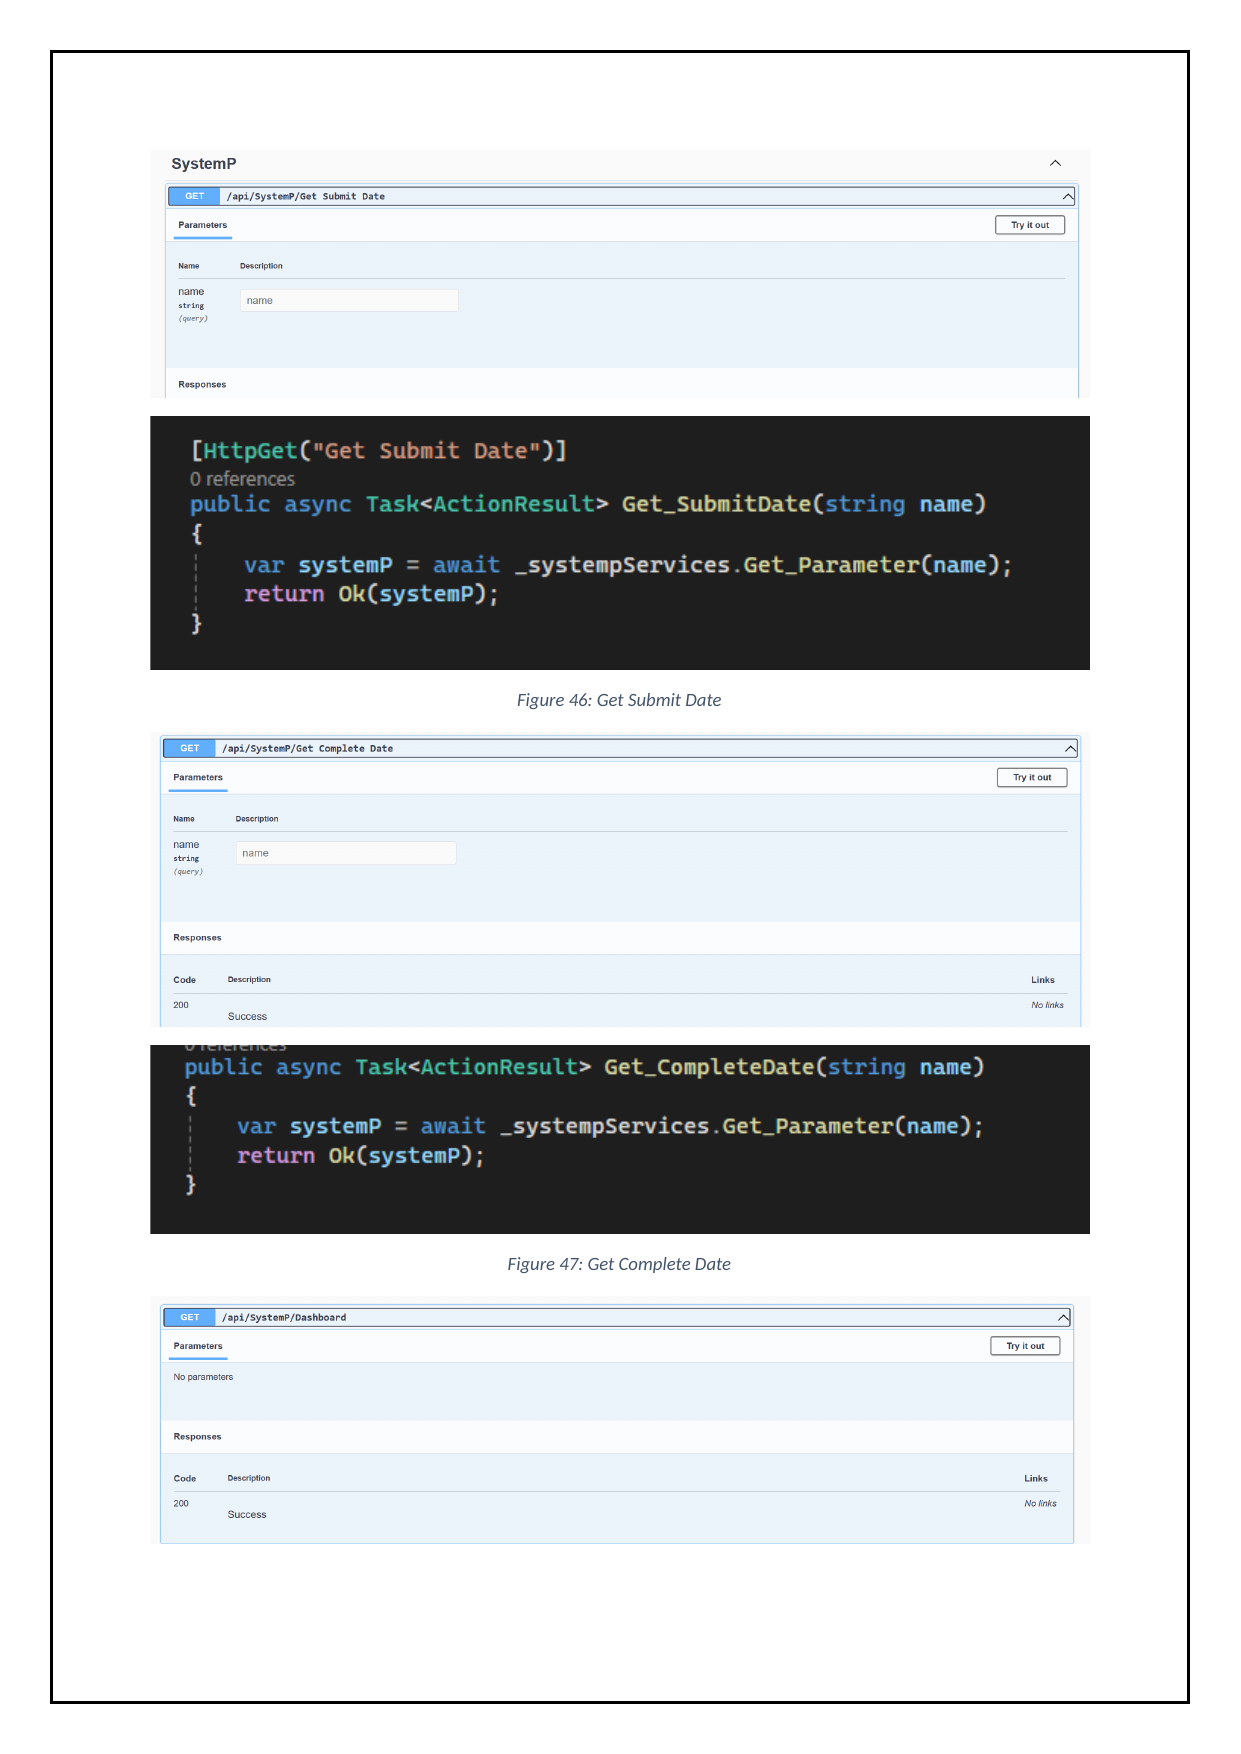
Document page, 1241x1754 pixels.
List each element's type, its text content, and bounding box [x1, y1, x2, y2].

text Figure 47: Get Complete Date [150, 1253, 1090, 1276]
picture [150, 732, 1090, 1027]
picture [150, 150, 1090, 398]
picture [150, 1296, 1090, 1544]
picture [150, 1045, 1090, 1234]
picture [150, 416, 1090, 670]
text Figure 46: Get Submit Date [150, 688, 1090, 711]
